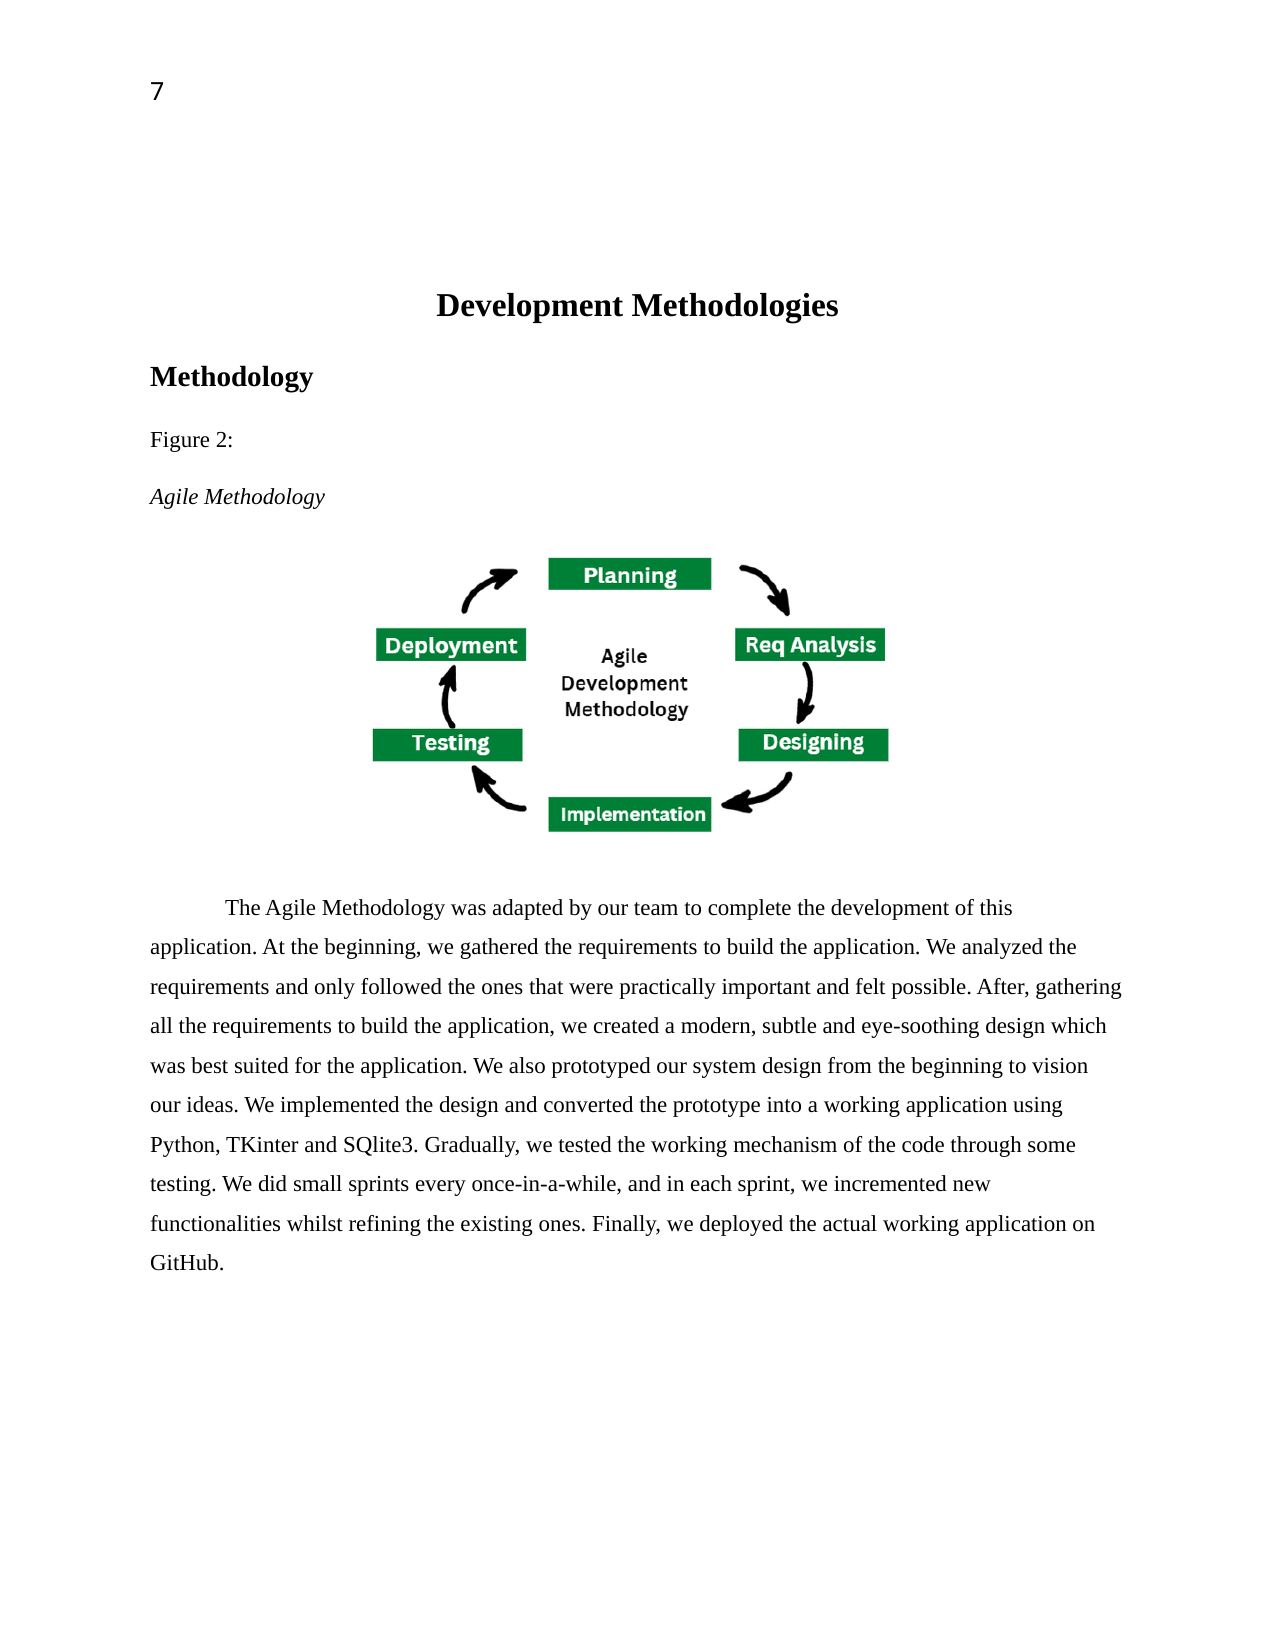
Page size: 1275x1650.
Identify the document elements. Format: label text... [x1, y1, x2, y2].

text Agile Methodology [150, 483, 1125, 509]
text Figure 2: [150, 427, 1125, 453]
picture [348, 538, 927, 861]
text The Agile Methodology was adapted by our team to complete the development of this application. At the beginning, we gathered the requirements to build the application. We analyzed the requirements and only followed the ones that were practically important and felt possible. After, gathering all the requirements to build the application, we created a modern, subtle and eye-soothing design which was best suited for the application. We also prototyped our system design from the beginning to vision our ideas. We implemented the design and converted the prototype into a working application using Python, TKinter and SQlite3. Gradually, we tested the working mechanism of the code through some testing. We did small sprints every once-in-a-while, and in each sprint, we incremented new functionalities whilst refining the existing ones. Finally, we deployed the actual working application on GitHub. [150, 894, 1125, 1276]
text Methodology [150, 359, 1125, 393]
text Development Methodologies [150, 285, 1125, 324]
